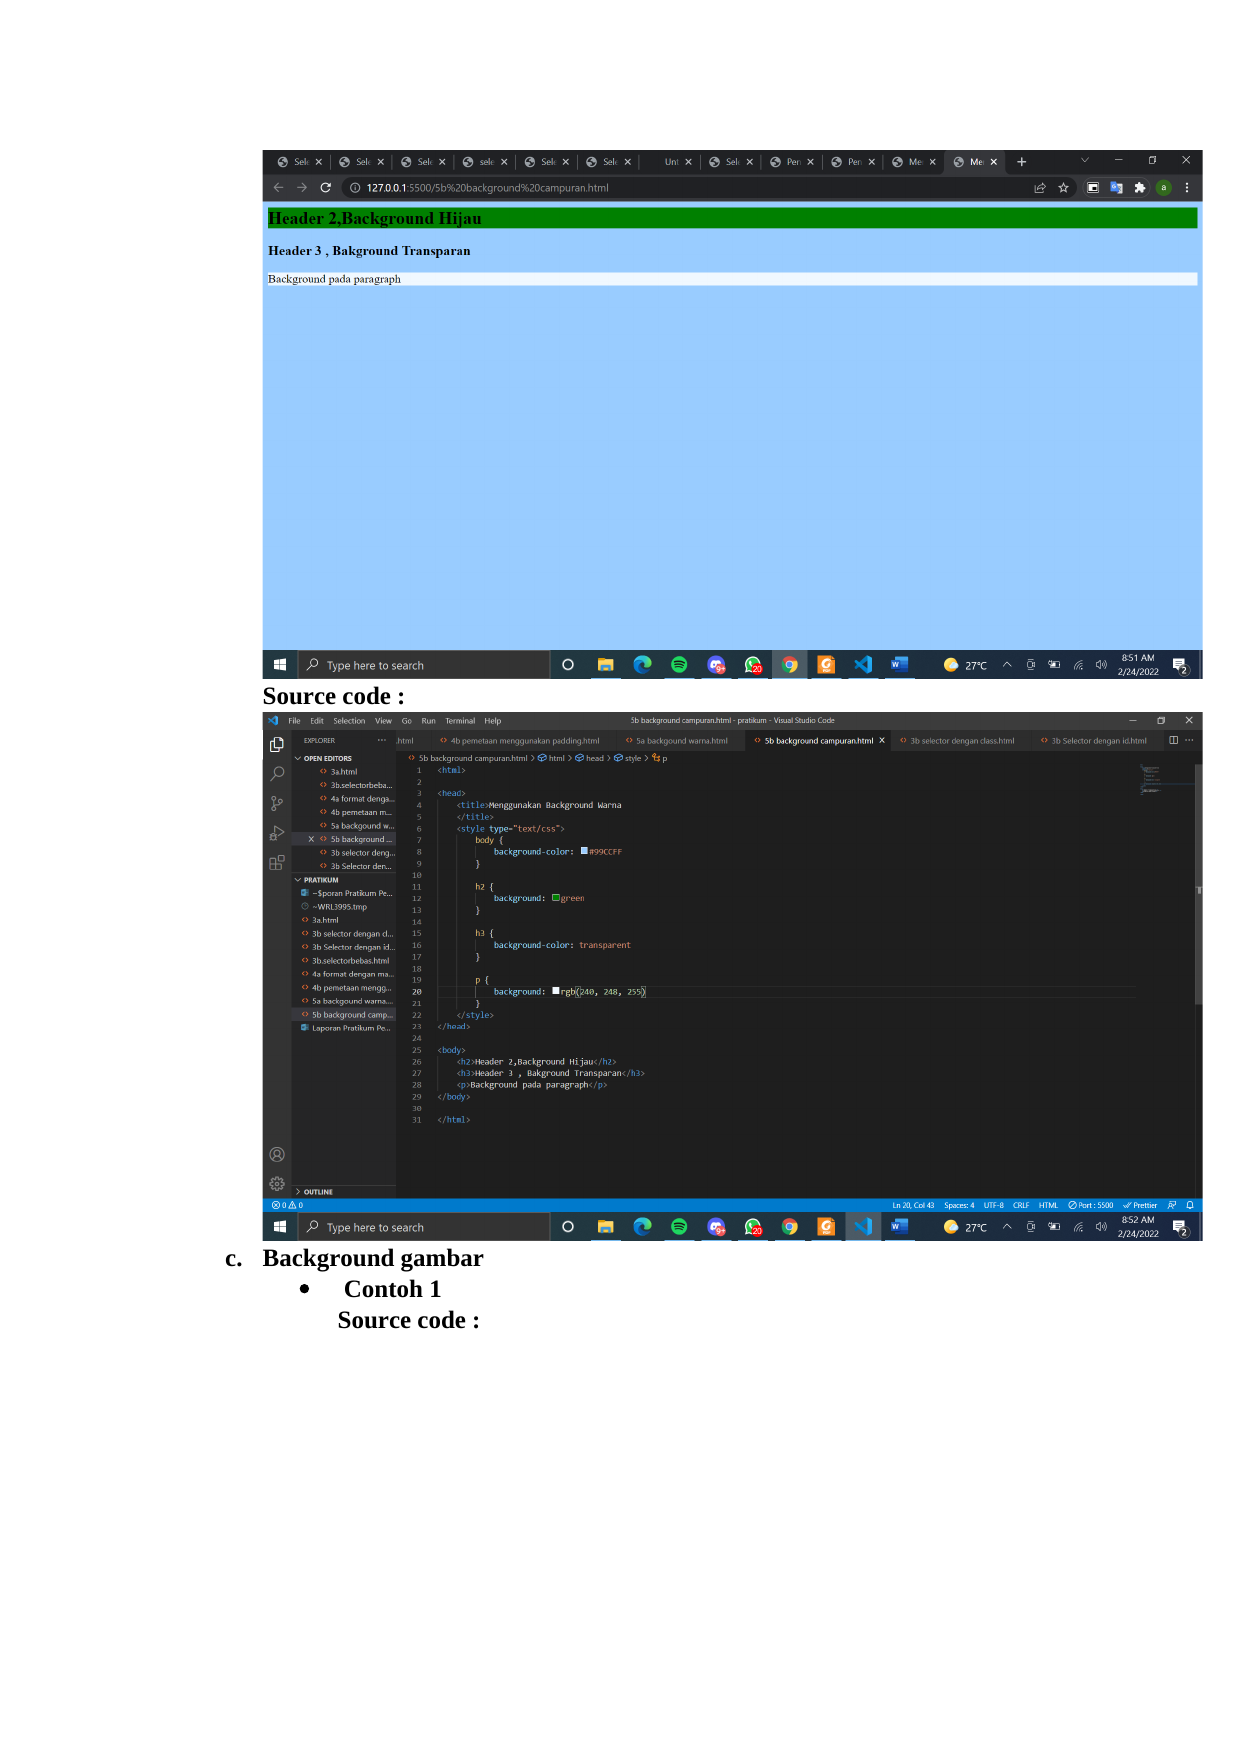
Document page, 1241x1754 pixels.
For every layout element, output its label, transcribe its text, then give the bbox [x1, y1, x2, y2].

list Source code : [337, 1305, 1090, 1334]
picture [262, 712, 1203, 1241]
list Source code : [262, 681, 1090, 710]
list Background gambar [225, 1243, 1090, 1272]
list Contoh 1 [300, 1274, 1090, 1303]
picture [262, 150, 1203, 679]
